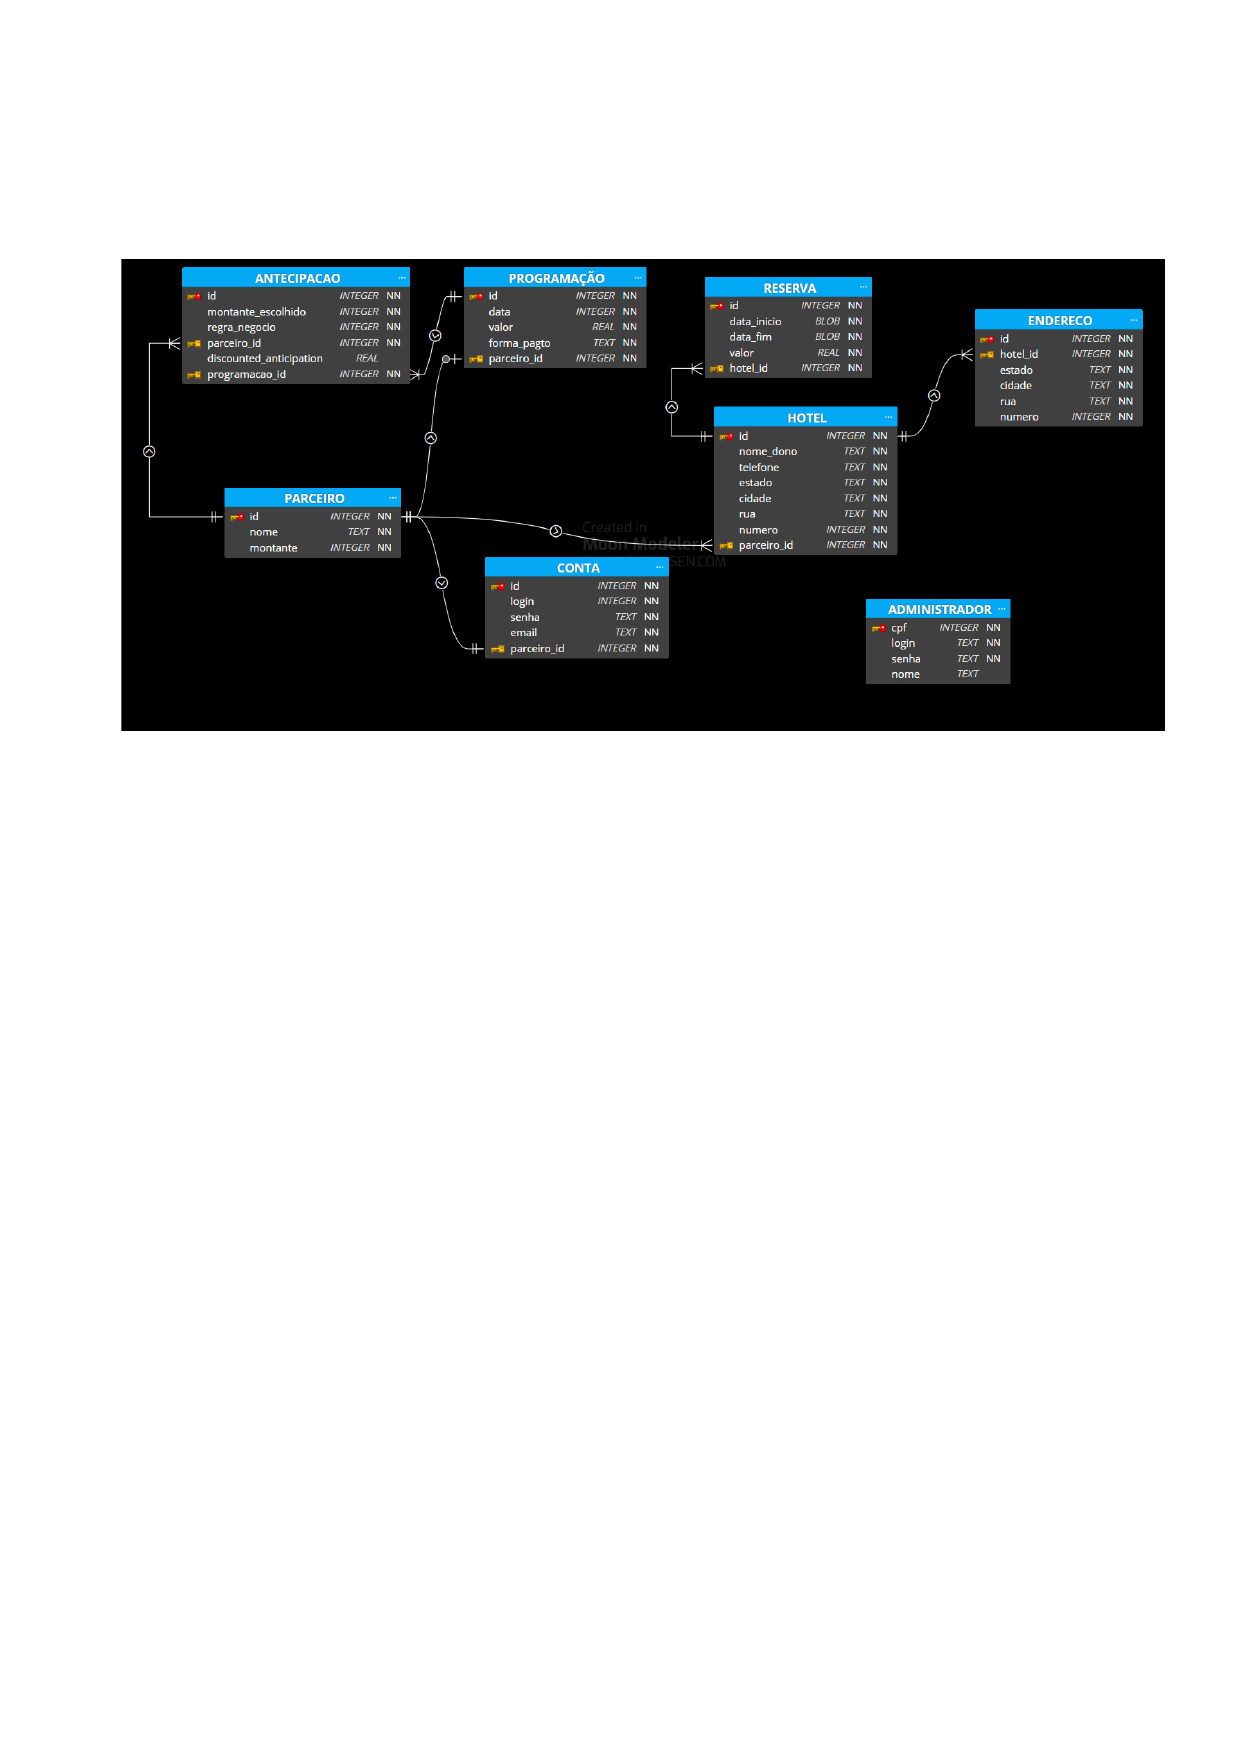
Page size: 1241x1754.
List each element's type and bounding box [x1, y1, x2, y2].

picture [121, 259, 1165, 731]
